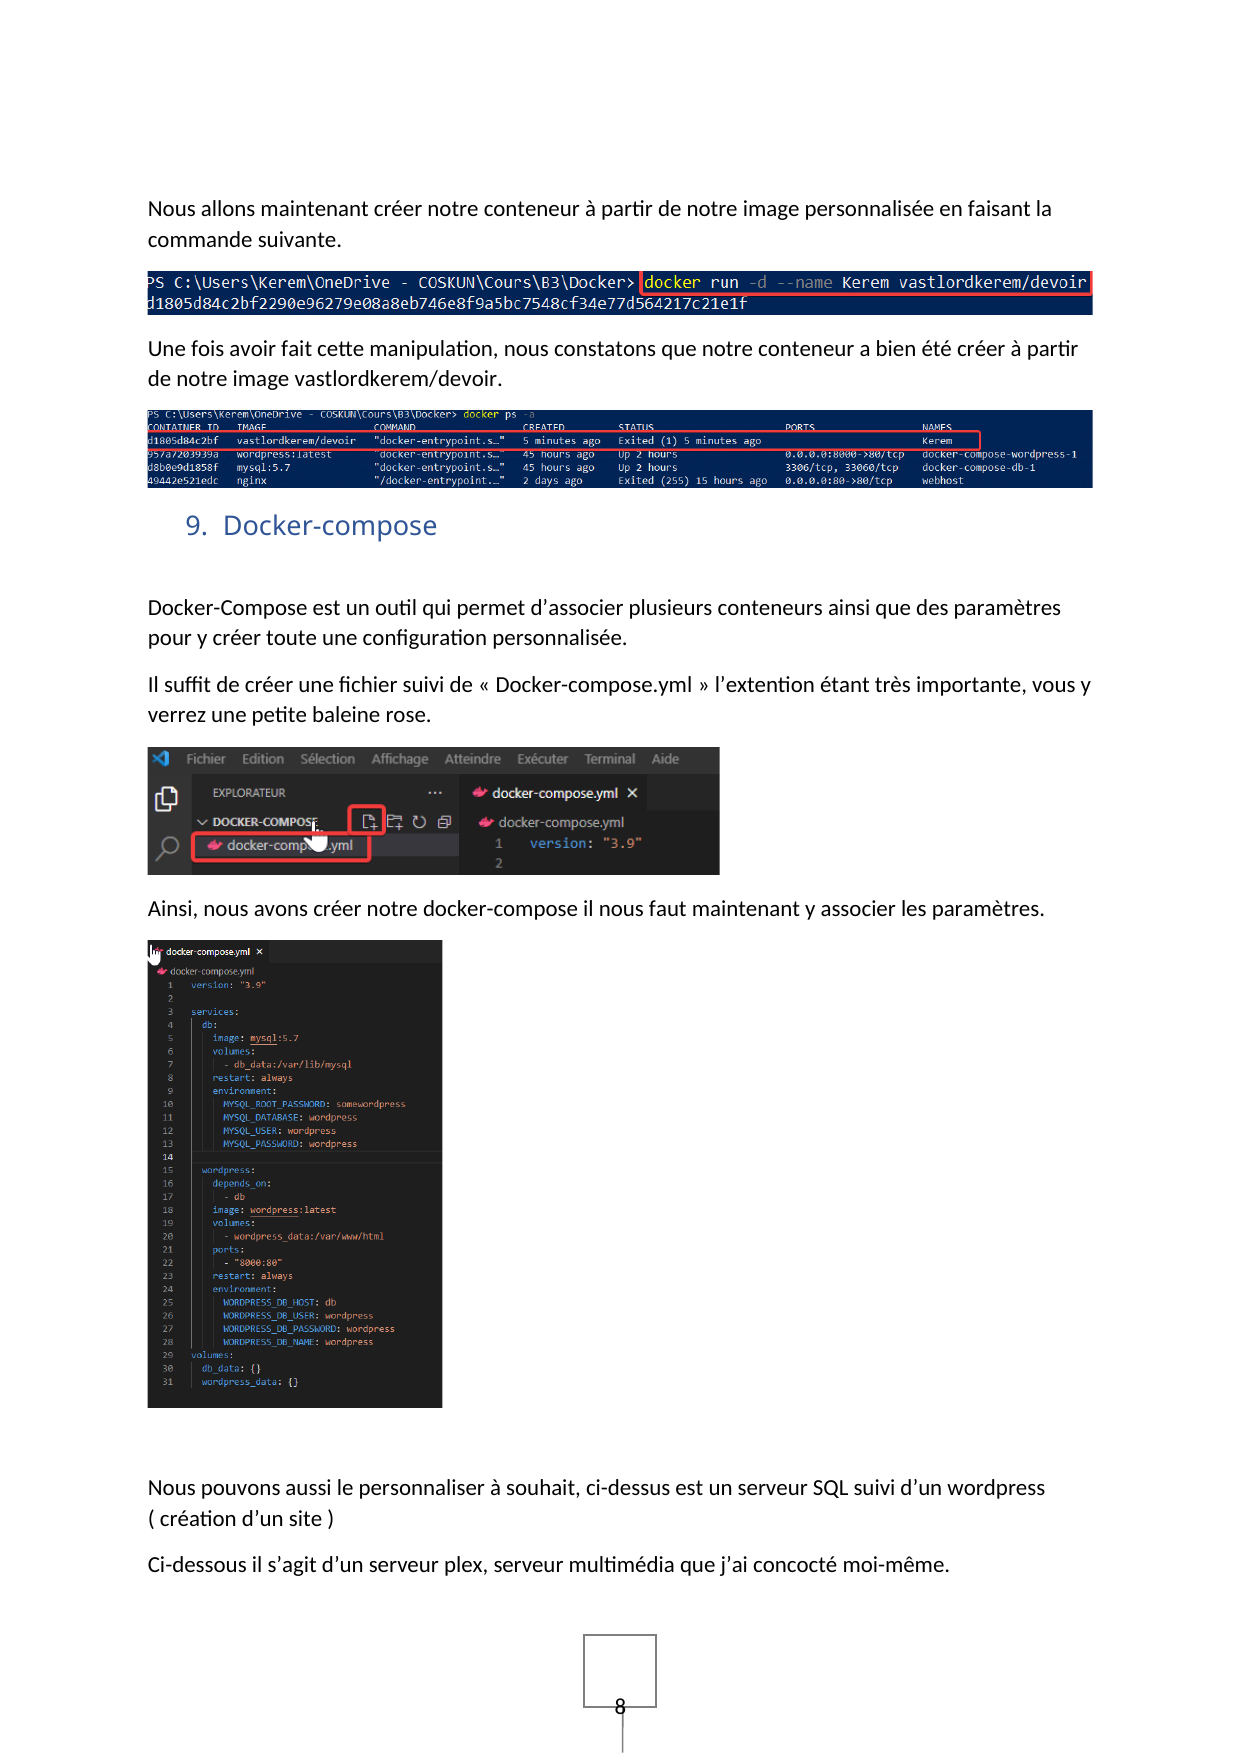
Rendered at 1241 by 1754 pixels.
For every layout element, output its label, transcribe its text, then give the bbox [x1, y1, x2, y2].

picture [147, 940, 443, 1408]
text Nous pouvons aussi le personnaliser à souhait, ci-dessus est un serveur SQL suivi d’un wordpress ( création d’un site ) [148, 1473, 1093, 1532]
text Nous allons maintenant créer notre conteneur à partir de notre image personnalisée en faisant la commande suivante. [148, 194, 1093, 253]
picture [147, 747, 720, 875]
text Une fois avoir fait cette manipulation, nous constatons que notre conteneur a bien été créer à partir de notre image vastlordkerem/devoir. [148, 334, 1093, 392]
text Docker-Compose est un outil qui permet d’associer plusieurs conteneurs ainsi que des paramètres pour y créer toute une configuration personnalisée. [148, 593, 1093, 651]
subtitle Docker-compose [185, 506, 1093, 543]
text Il suffit de créer une fichier suivi de « Docker-compose.yml » l’extention étant très importante, vous y verrez une petite baleine rose. [148, 670, 1093, 728]
picture [147, 410, 1093, 488]
picture [147, 271, 1093, 315]
text Ainsi, nous avons créer notre docker-compose il nous faut maintenant y associer les paramètres. [148, 894, 1093, 922]
text Ci-dessous il s’agit d’un serveur plex, serveur multimédia que j’ai concocté moi-même. [148, 1551, 1093, 1578]
